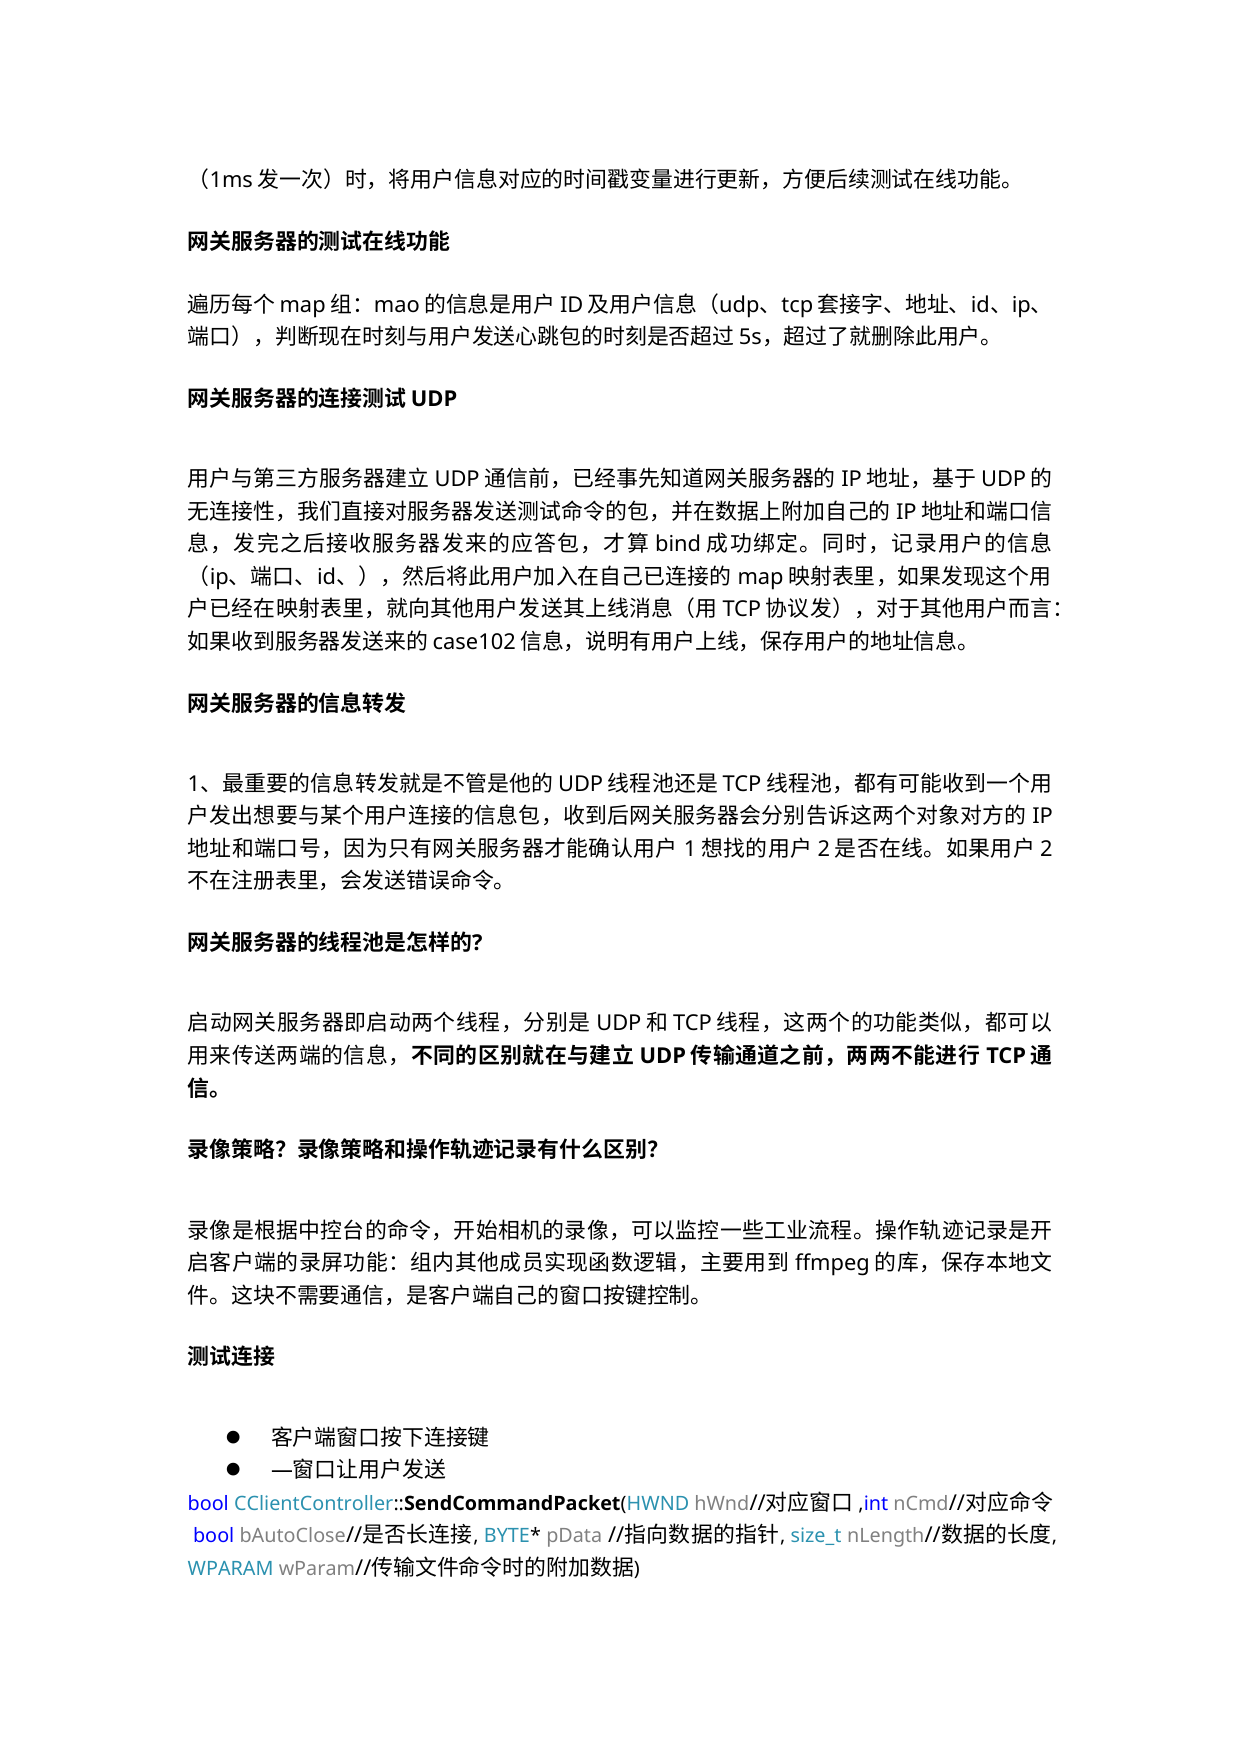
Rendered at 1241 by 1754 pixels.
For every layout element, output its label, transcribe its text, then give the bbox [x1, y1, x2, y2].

subtitle 网关服务器的连接测试UDP [187, 381, 1053, 413]
subtitle 测试连接 [187, 1339, 1053, 1371]
list 客户端窗口按下连接键 [225, 1419, 1053, 1452]
text bool CClientController::SendCommandPacket(HWND hWnd//对应窗口 ,int nCmd//对应命令, bool bAutoClose//是否长连接, BYTE* pData //指向数据的指针, size_t nLength//数据的长度,WPARAM wParam//传输文件命令时的附加数据) [187, 1484, 1053, 1582]
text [187, 162, 1053, 194]
subtitle 网关服务器的信息转发 [187, 685, 1053, 718]
text 启动网关服务器即启动两个线程，分别是UDP和TCP线程，这两个的功能类似，都可以用来传送两端的信息，不同的区别就在与建立UDP传输通道之前，两两不能进行TCP通信。 [187, 1005, 1053, 1103]
text 1、最重要的信息转发就是不管是他的UDP线程池还是TCP线程池，都有可能收到一个用户发出想要与某个用户连接的信息包，收到后网关服务器会分别告诉这两个对象对方的IP地址和端口号，因为只有网关服务器才能确认用户1想找的用户2是否在线。如果用户2不在注册表里，会发送错误命令。 [187, 766, 1053, 896]
subtitle 网关服务器的测试在线功能 [187, 224, 1053, 256]
text 遍历每个map组：mao的信息是用户ID及用户信息（udp、tcp套接字、地址、id、ip、端口），判断现在时刻与用户发送心跳包的时刻是否超过5s，超过了就删除此用户。 [187, 286, 1053, 351]
text 用户与第三方服务器建立UDP通信前，已经事先知道网关服务器的IP地址，基于UDP的无连接性，我们直接对服务器发送测试命令的包，并在数据上附加自己的IP地址和端口信息，发完之后接收服务器发来的应答包，才算bind成功绑定。同时，记录用户的信息（ip、端口、id、），然后将此用户加入在自己已连接的map映射表里，如果发现这个用户已经在映射表里，就向其他用户发送其上线消息（用TCP协议发），对于其他用户而言：如果收到服务器发送来的case102信息，说明有用户上线，保存用户的地址信息。 [187, 461, 1053, 656]
text 录像是根据中控台的命令，开始相机的录像，可以监控一些工业流程。操作轨迹记录是开启客户端的录屏功能：组内其他成员实现函数逻辑，主要用到ffmpeg的库，保存本地文件。这块不需要通信，是客户端自己的窗口按键控制。 [187, 1212, 1053, 1310]
list —窗口让用户发送 [225, 1452, 1053, 1484]
subtitle 录像策略？录像策略和操作轨迹记录有什么区别？ [187, 1132, 1053, 1164]
subtitle 网关服务器的线程池是怎样的? [187, 925, 1053, 957]
